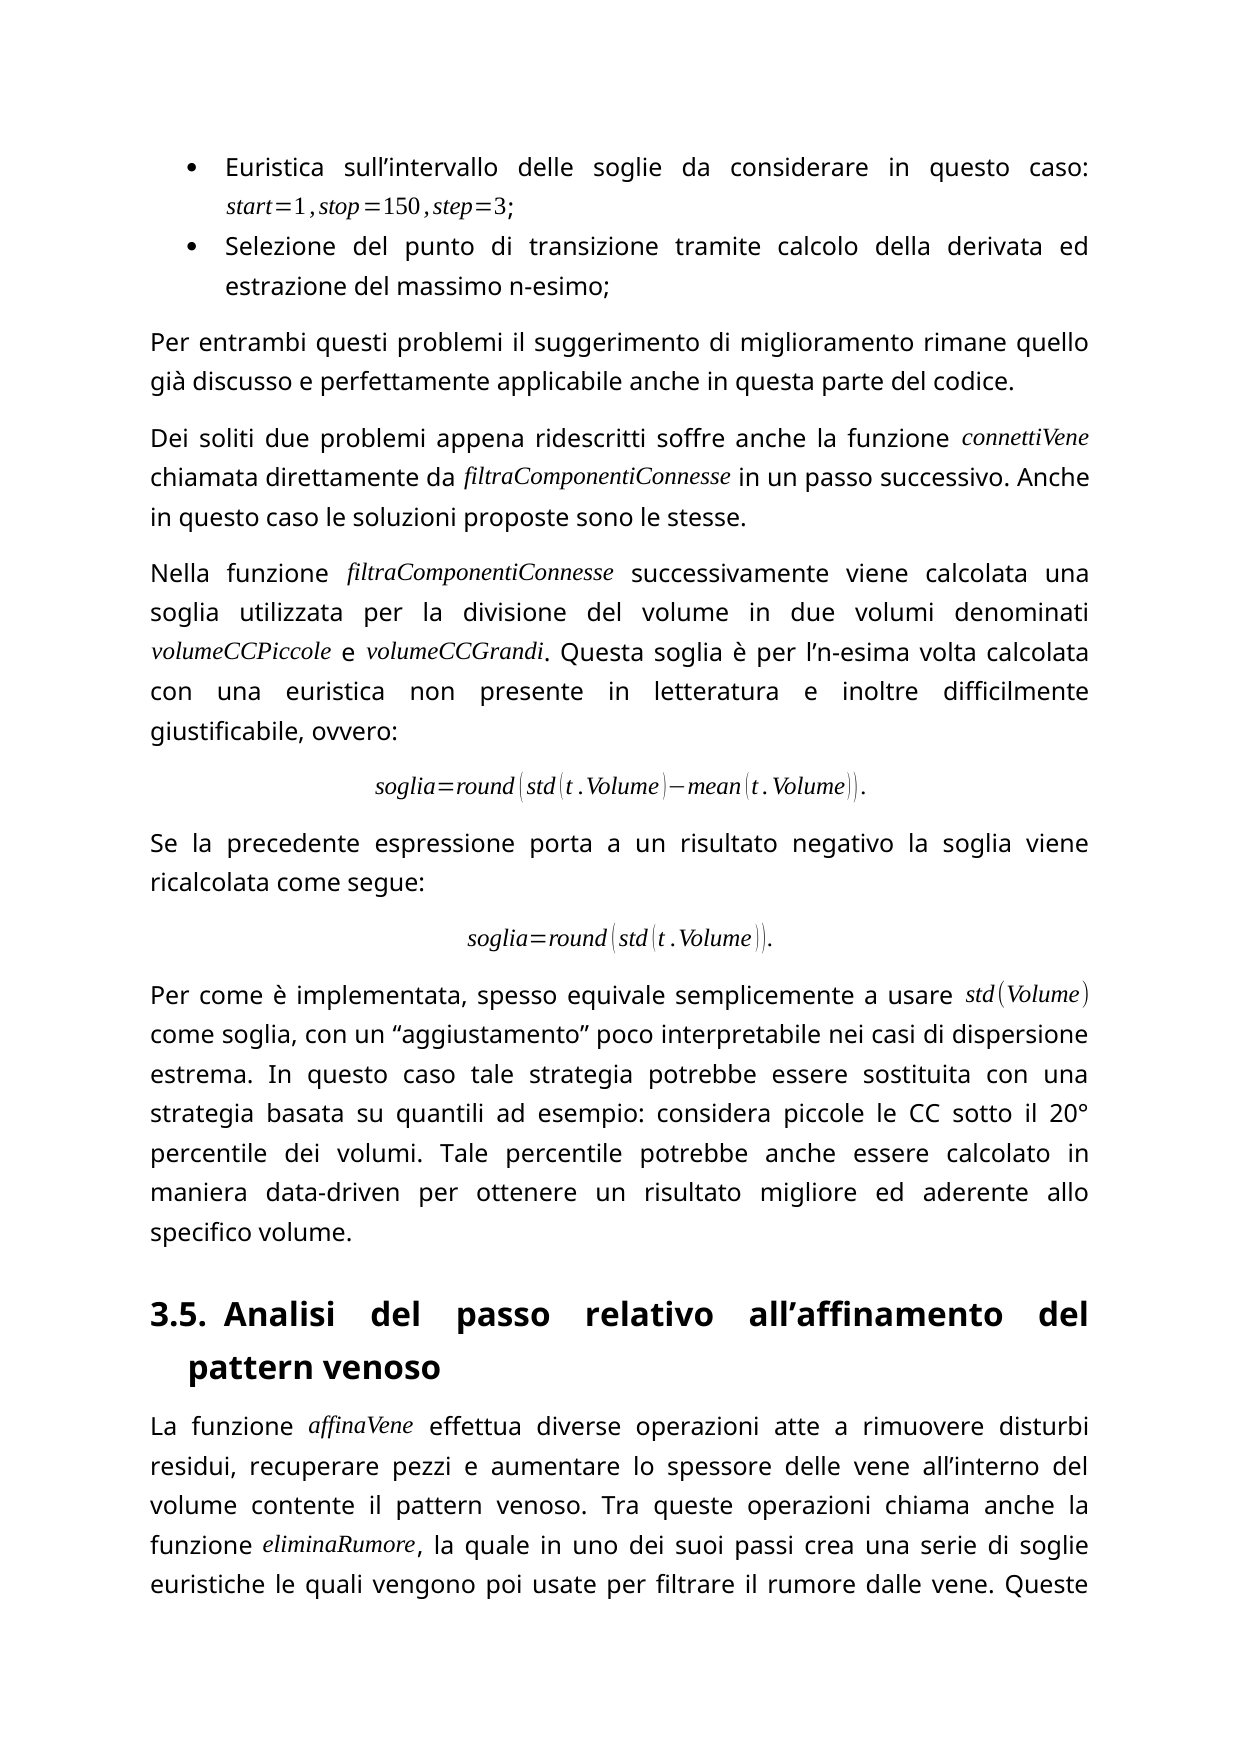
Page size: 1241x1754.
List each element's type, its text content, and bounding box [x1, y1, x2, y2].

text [150, 1409, 1090, 1601]
text Se la precedente espressione porta a un risultato negativo la soglia viene ricalcolata come segue: [150, 826, 1090, 899]
text Per entrambi questi problemi il suggerimento di miglioramento rimane quello già discusso e perfettamente applicabile anche in questa parte del codice. [150, 324, 1090, 398]
text Per come è implementata, spesso equivale semplicemente a usare come soglia, con un “aggiustamento” poco interpretabile nei casi di dispersione estrema. In questo caso tale strategia potrebbe essere sostituita con una strategia basata su quantili ad esempio: considera piccole le CC sotto il 20° percentile dei volumi. Tale percentile potrebbe anche essere calcolato in maniera data-driven per ottenere un risultato migliore ed aderente allo specifico volume. [150, 977, 1090, 1248]
subtitle Analisi del passo relativo all’affinamento del pattern venoso [150, 1291, 1090, 1389]
text Nella funzione successivamente viene calcolata una soglia utilizzata per la divisione del volume in due volumi denominati e . Questa soglia è per l’n-esima volta calcolata con una euristica non presente in letteratura e inoltre difficilmente giustificabile, ovvero: [150, 555, 1090, 747]
text Dei soliti due problemi appena ridescritti soffre anche la funzione chiamata direttamente da in un passo successivo. Anche in questo caso le soluzioni proposte sono le stesse. [150, 420, 1090, 533]
list Selezione del punto di transizione tramite calcolo della derivata ed estrazione del massimo n-esimo; [187, 229, 1090, 302]
list Euristica sull’intervallo delle soglie da considerare in questo caso: ; [187, 150, 1090, 223]
